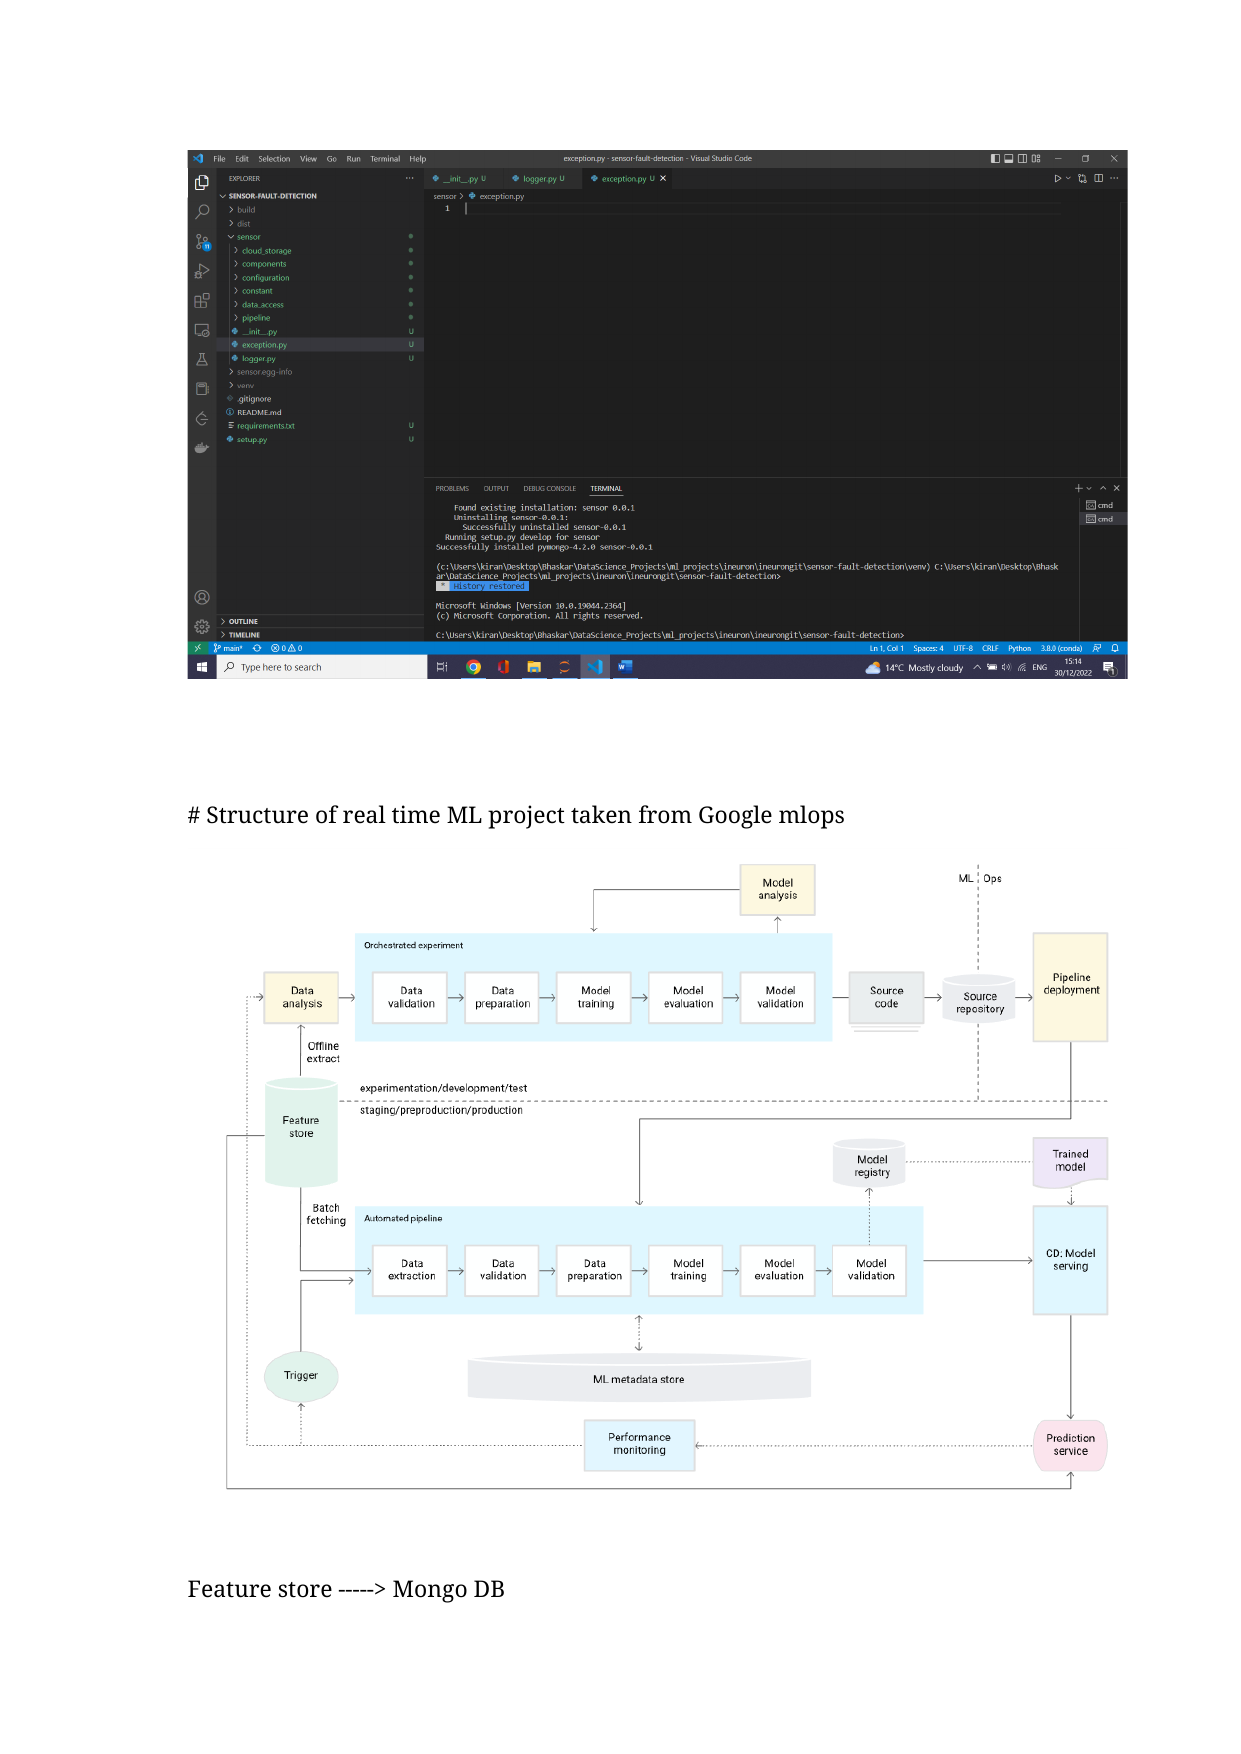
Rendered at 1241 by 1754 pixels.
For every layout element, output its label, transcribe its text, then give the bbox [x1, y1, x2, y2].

text # Structure of real time ML project taken from Google mlops [187, 798, 1090, 830]
text Feature store -----> Mongo DB [187, 1573, 1090, 1604]
picture [187, 150, 1128, 679]
picture [187, 848, 1128, 1504]
